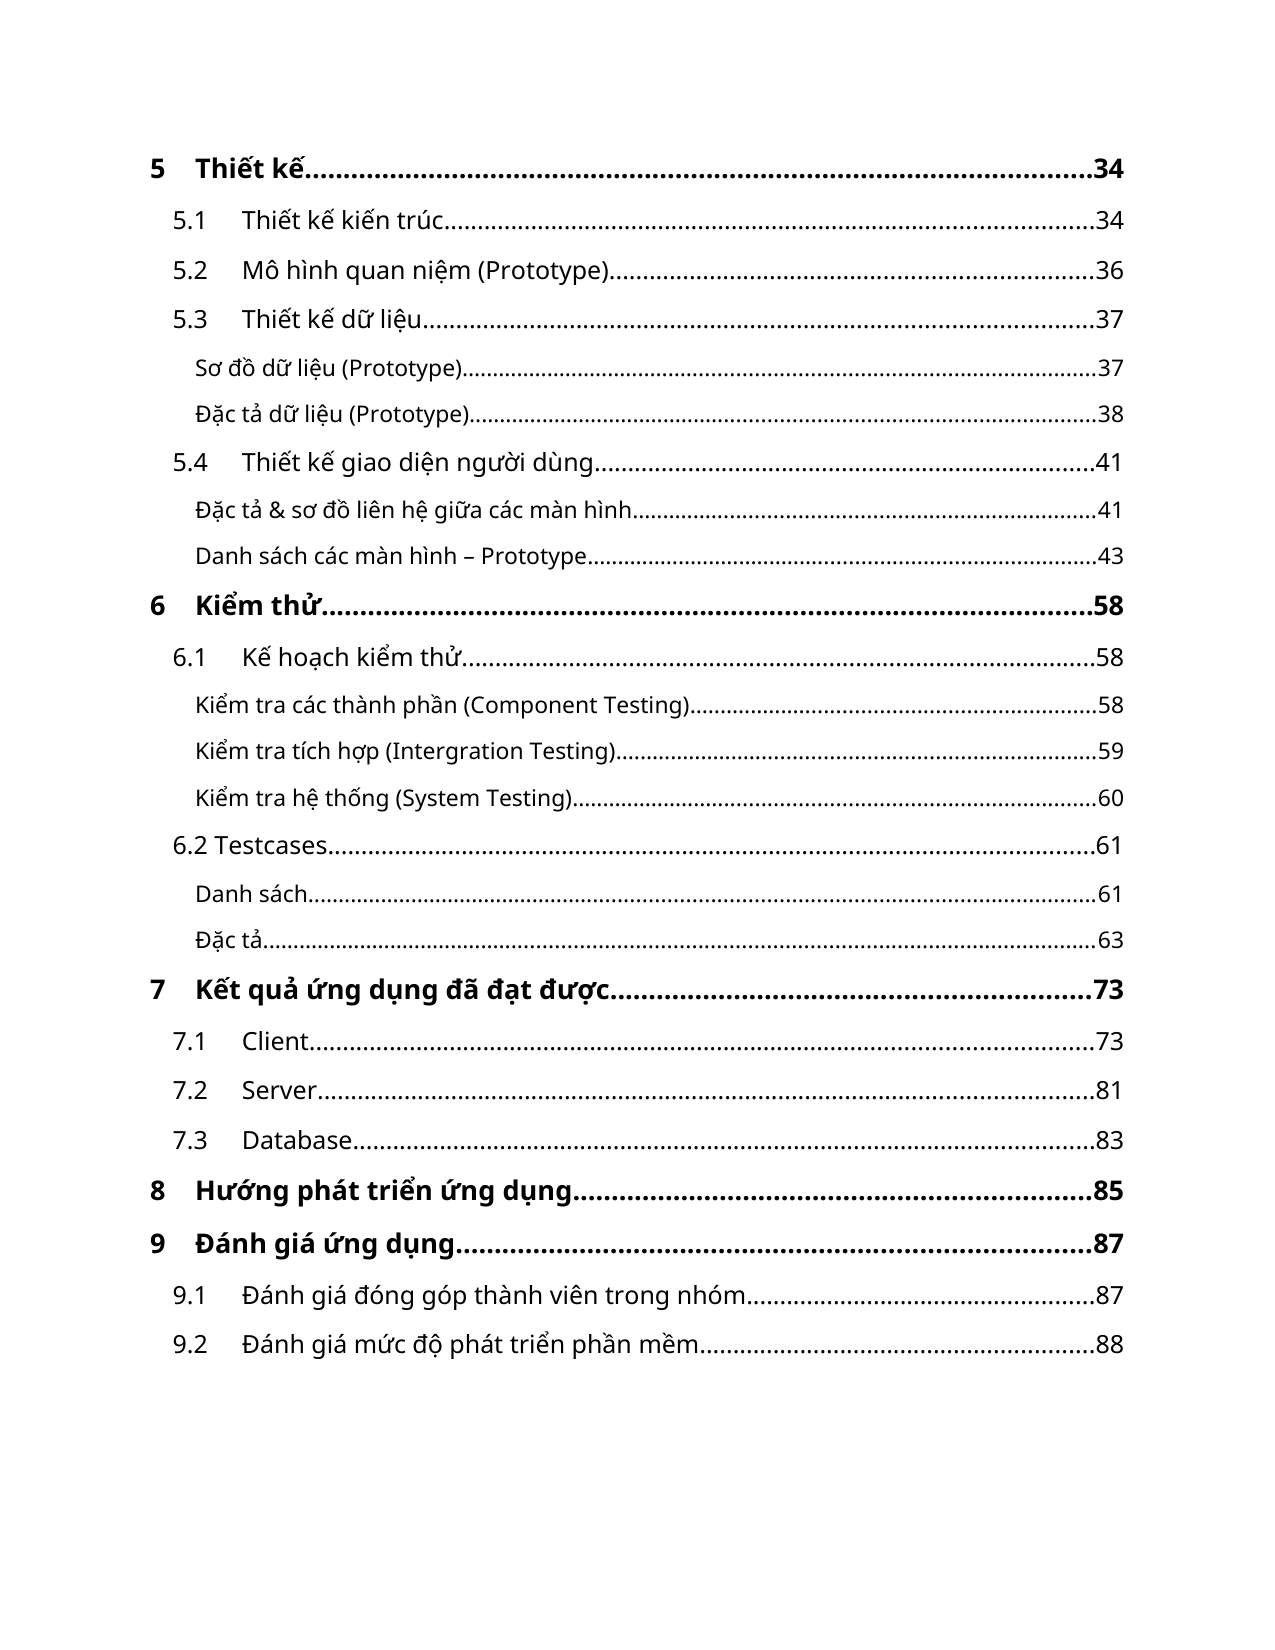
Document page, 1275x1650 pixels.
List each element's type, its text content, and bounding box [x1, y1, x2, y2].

text 7 Kết quả ứng dụng đã đạt được 73 [150, 970, 1125, 1007]
text 5.3 Thiết kế dữ liệu 37 [172, 302, 1125, 336]
text 7.2 Server 81 [172, 1073, 1125, 1107]
text 5.4 Thiết kế giao diện người dùng 41 [172, 444, 1125, 478]
text Danh sách các màn hình – Prototype 43 [195, 540, 1125, 571]
text 7.3 Database 83 [172, 1122, 1125, 1156]
text 6 Kiểm thử 58 [150, 587, 1125, 623]
text 6.2 Testcases 61 [172, 828, 1125, 862]
text 5.2 Mô hình quan niệm (Prototype) 36 [172, 252, 1125, 286]
text 5.1 Thiết kế kiến trúc 34 [172, 203, 1125, 237]
text 8 Hướng phát triển ứng dụng 85 [150, 1172, 1125, 1209]
text Kiểm tra các thành phần (Component Testing) 58 [195, 689, 1125, 720]
text Danh sách 61 [195, 878, 1125, 909]
text Sơ đồ dữ liệu (Prototype) 37 [195, 352, 1125, 383]
text 7.1 Client 73 [172, 1023, 1125, 1057]
text Kiểm tra tích hợp (Intergration Testing) 59 [195, 735, 1125, 767]
text 6.1 Kế hoạch kiểm thử 58 [172, 639, 1125, 673]
text 9.2 Đánh giá mức độ phát triển phần mềm 88 [172, 1327, 1125, 1361]
text 5 Thiết kế 34 [150, 150, 1125, 187]
text Đặc tả 63 [195, 924, 1125, 955]
text 9.1 Đánh giá đóng góp thành viên trong nhóm 87 [172, 1277, 1125, 1312]
text Kiểm tra hệ thống (System Testing) 60 [195, 782, 1125, 813]
text 9 Đánh giá ứng dụng 87 [150, 1225, 1125, 1262]
text Đặc tả & sơ đồ liên hệ giữa các màn hình 41 [195, 494, 1125, 525]
text Đặc tả dữ liệu (Prototype) 38 [195, 398, 1125, 429]
